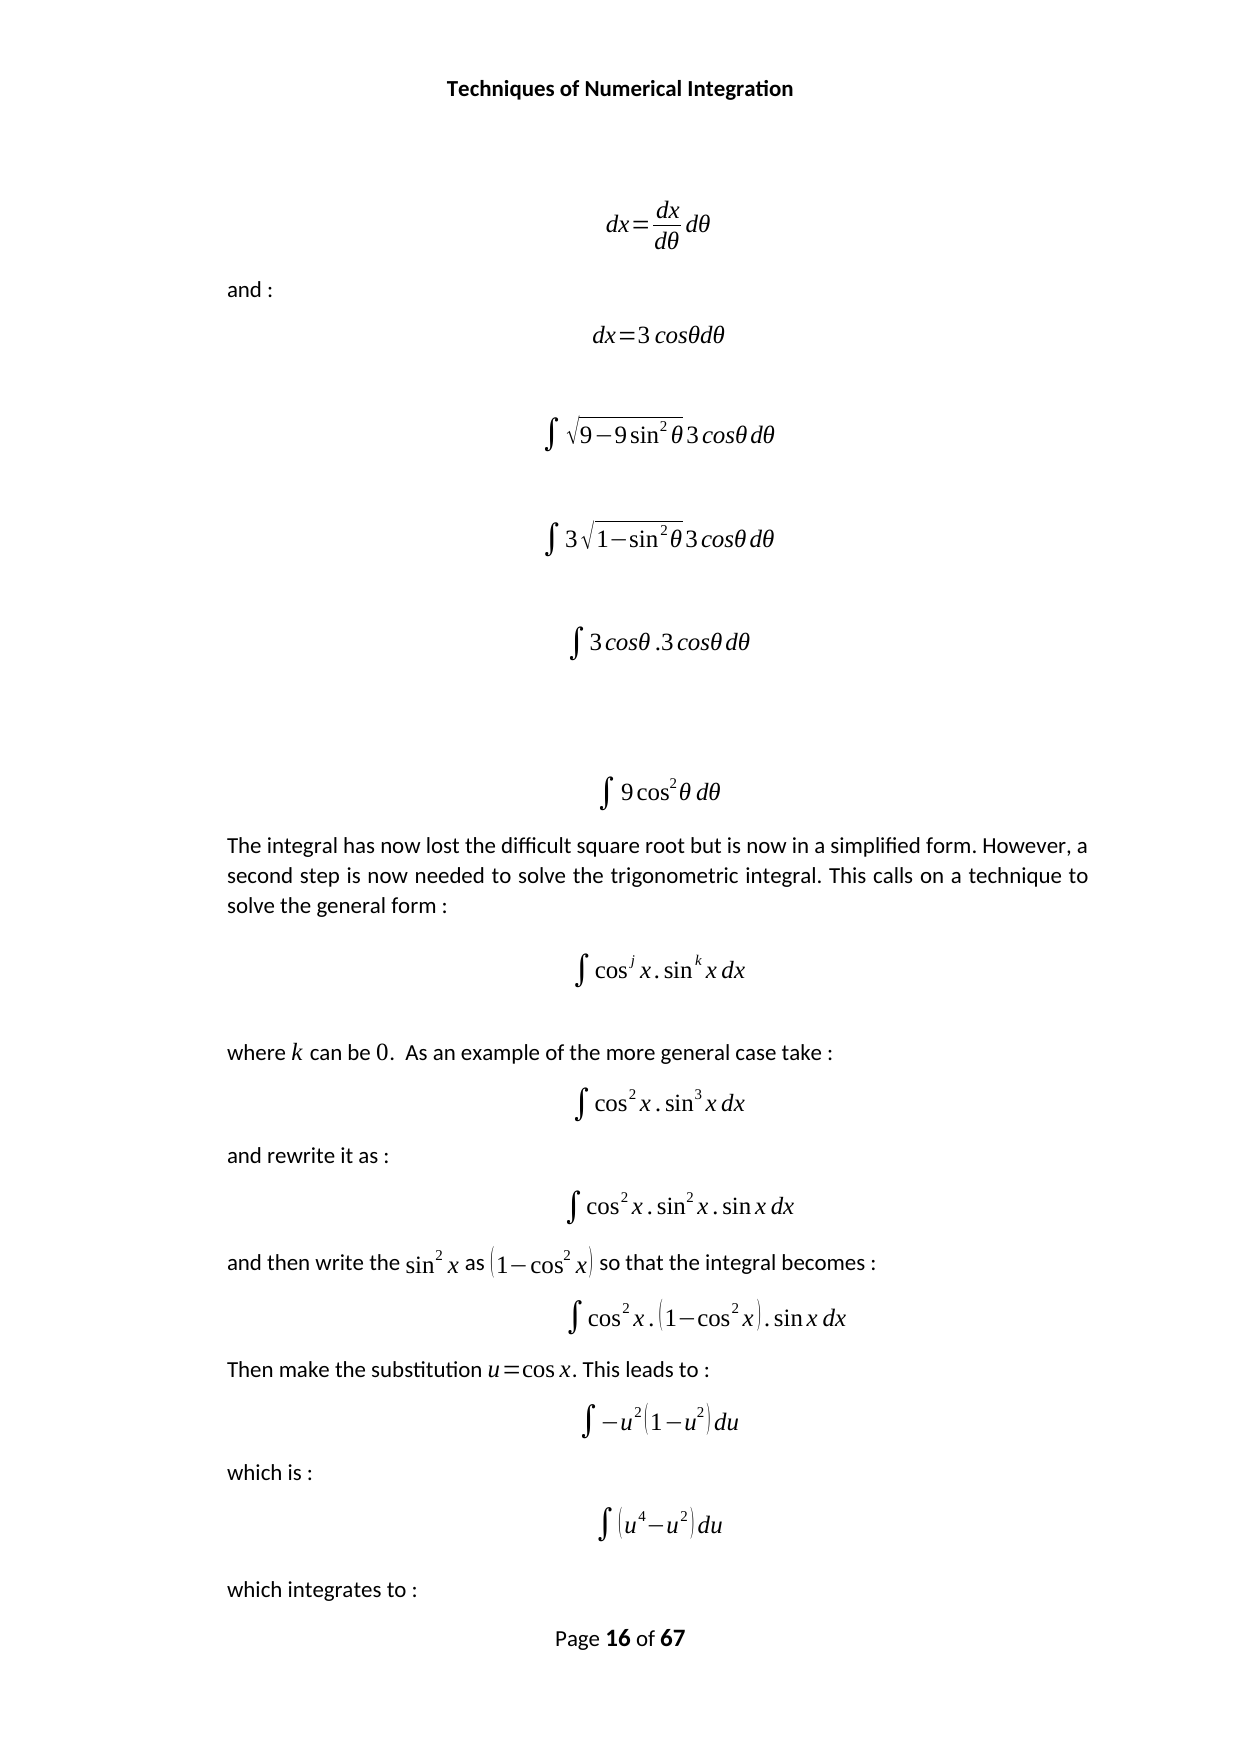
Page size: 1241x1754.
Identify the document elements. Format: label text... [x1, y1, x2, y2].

text and rewrite it as : [227, 1142, 1090, 1169]
list The integral has now lost the difficult square root but is now in a simplified form. However, a second step is now needed to solve the trigonometric integral. This calls on a technique to solve the general form : [227, 831, 1090, 919]
text and : [227, 275, 1090, 303]
list which integrates to : [227, 1576, 1090, 1604]
text where can be . As an example of the more general case take : [227, 1038, 1090, 1066]
text Then make the substitution . This leads to : [227, 1355, 1090, 1383]
text which is : [227, 1458, 1090, 1487]
text and then write the as so that the integral becomes : [227, 1245, 1090, 1279]
